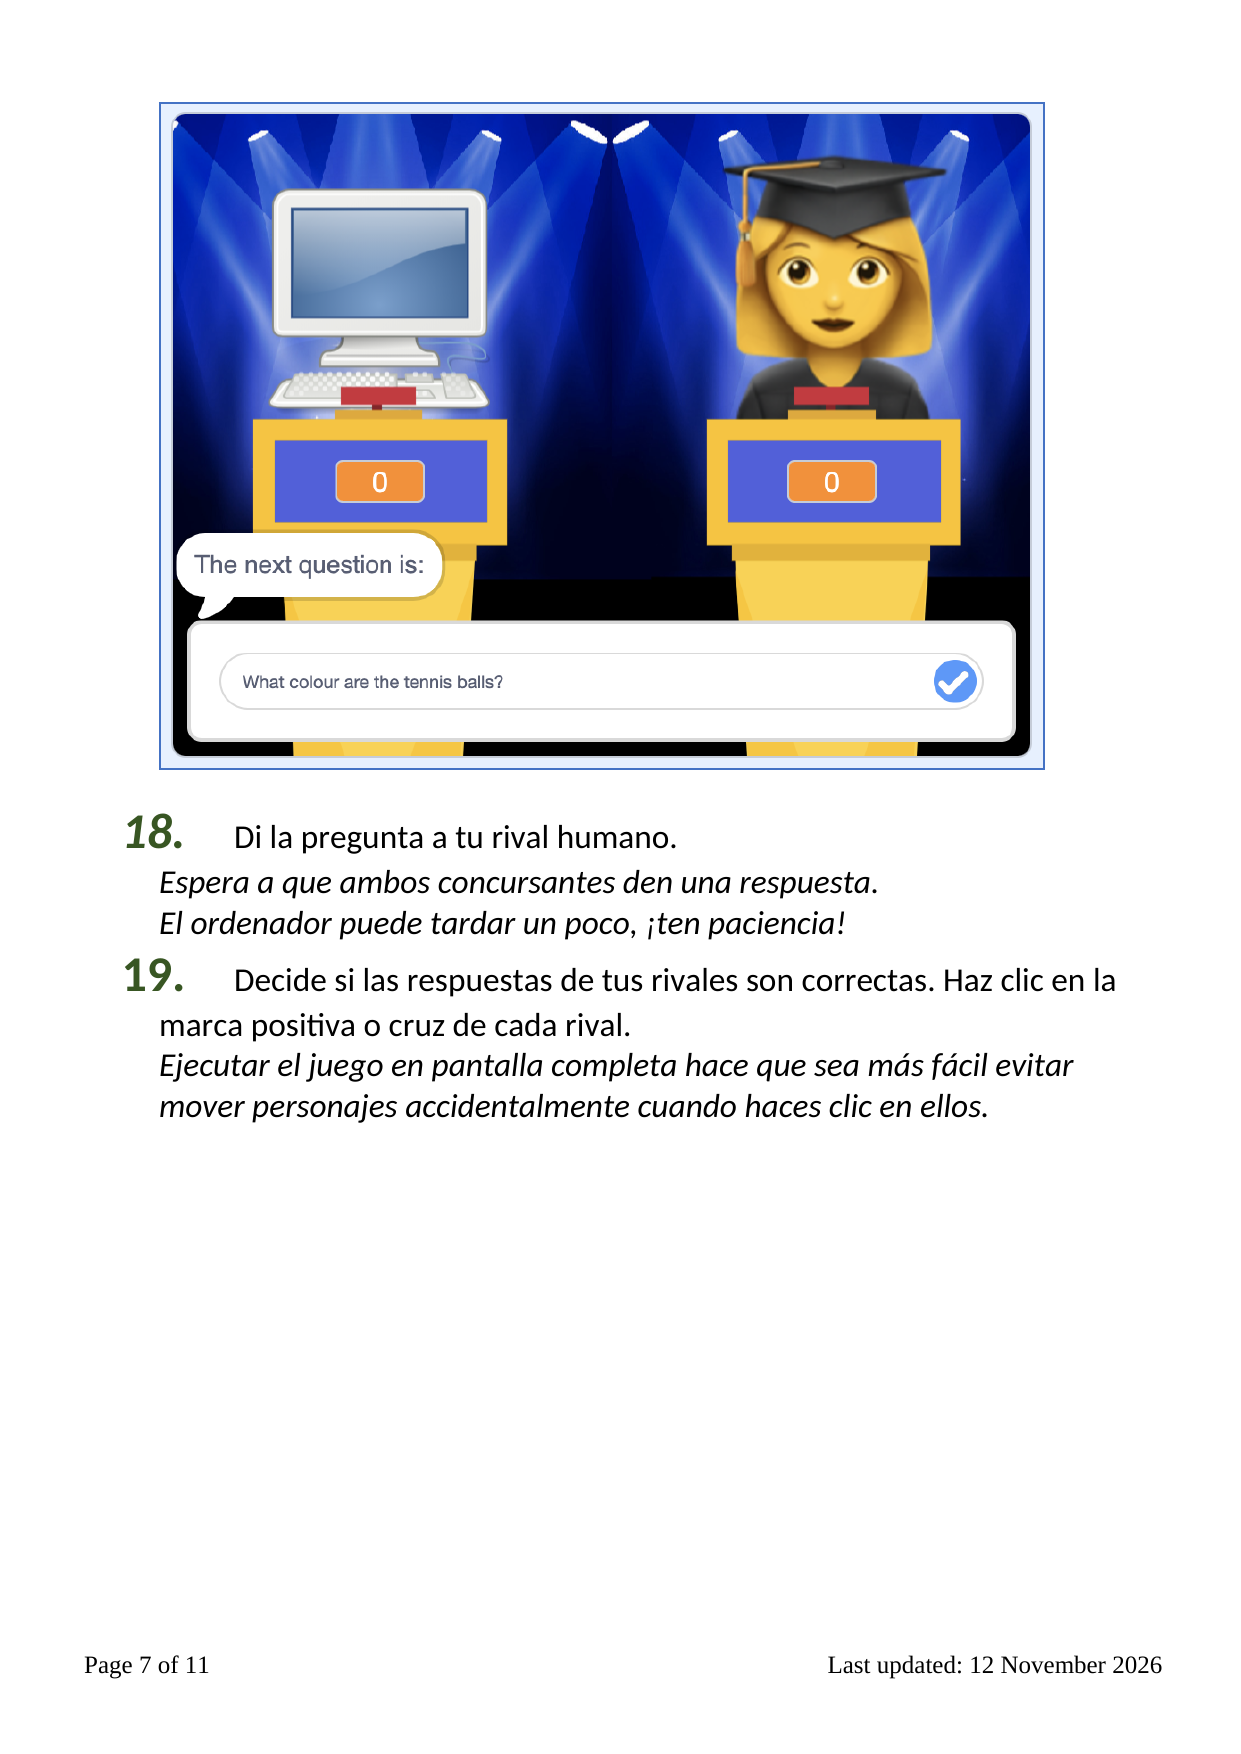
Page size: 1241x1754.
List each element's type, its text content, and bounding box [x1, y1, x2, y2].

list Di la pregunta a tu rival humano. Espera a que ambos concursantes den una respuesta. [121, 800, 1164, 902]
list Decide si las respuestas de tus rivales son correctas. Haz clic en la marca positiva o cruz de cada rival. Ejecutar el juego en pantalla completa hace que sea más fácil evitar mover personajes accidentalmente cuando haces clic en ellos. [121, 942, 1164, 1126]
list El ordenador puede tardar un poco, ¡ten paciencia! [159, 902, 1164, 942]
picture [161, 104, 1043, 768]
